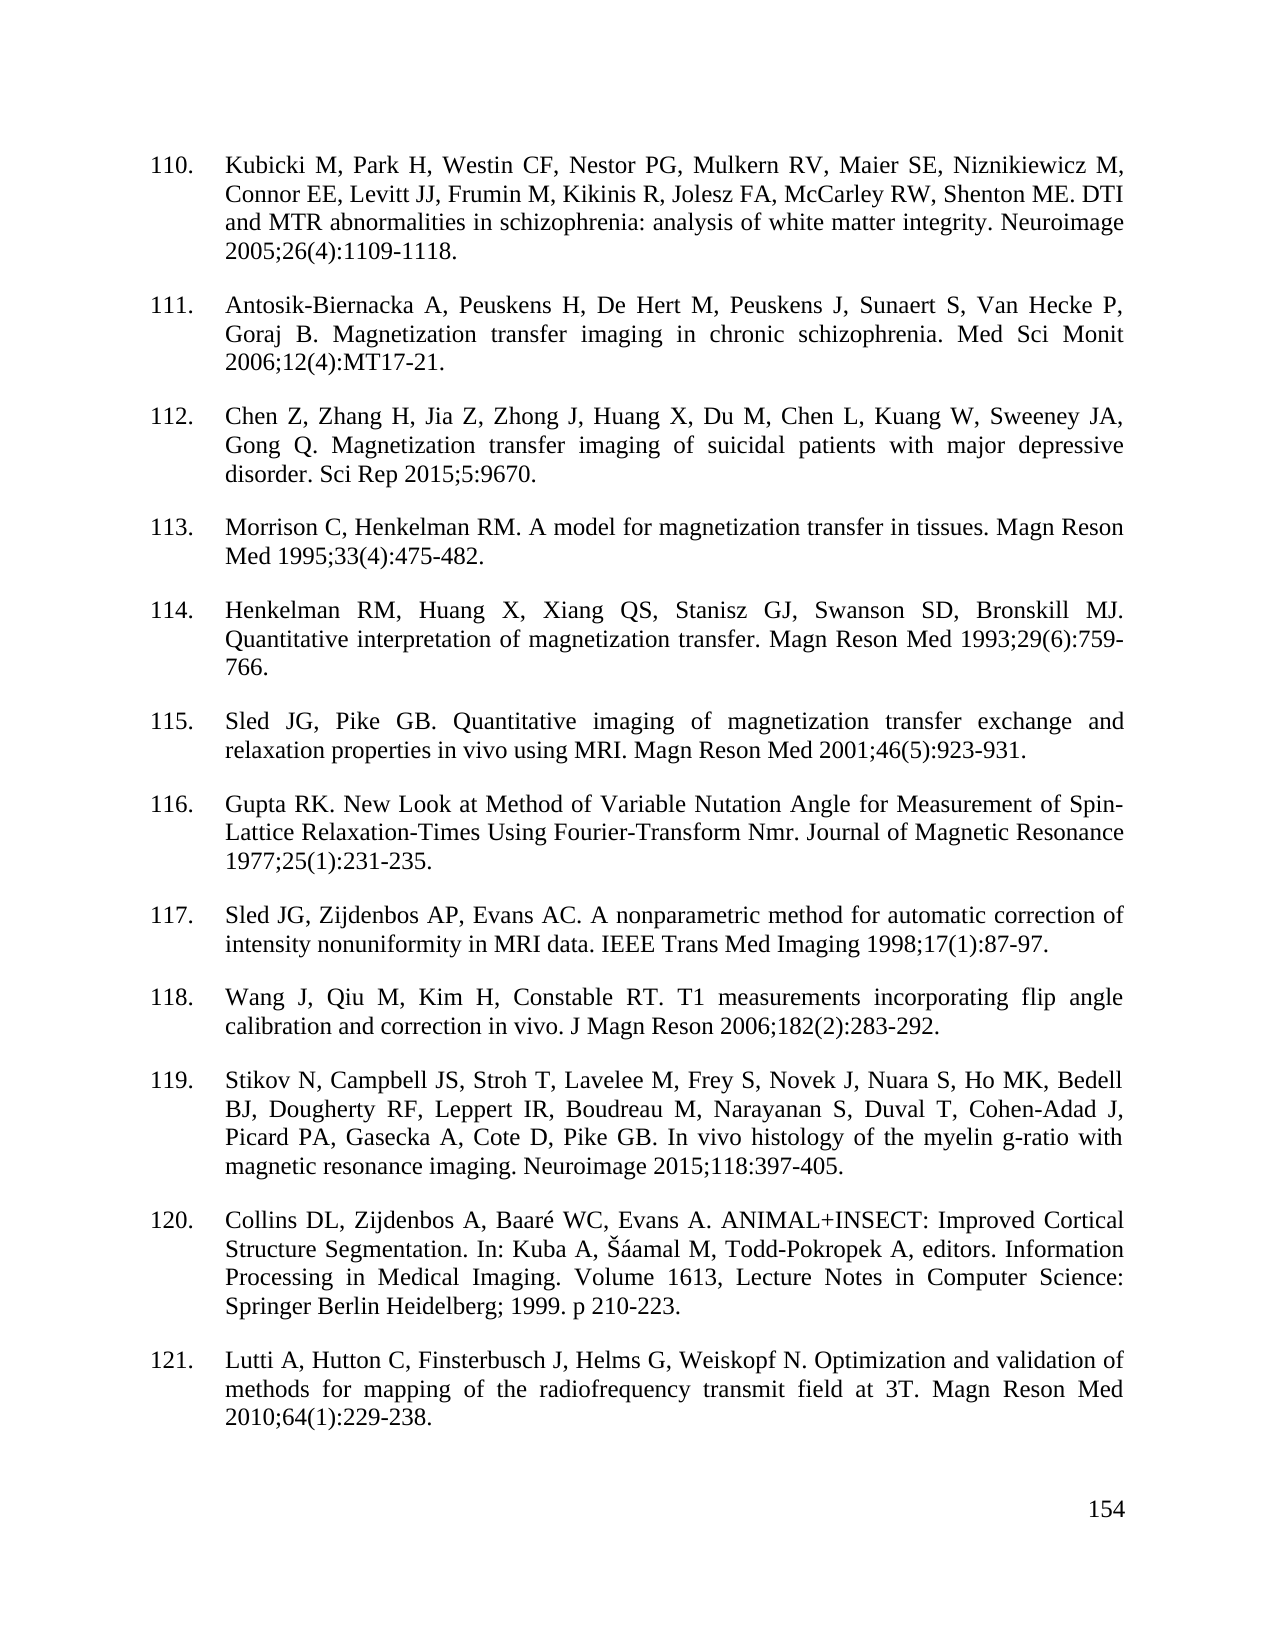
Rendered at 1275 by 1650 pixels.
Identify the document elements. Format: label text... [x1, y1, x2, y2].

text 110. Kubicki M, Park H, Westin CF, Nestor PG, Mulkern RV, Maier SE, Niznikiewicz M, Connor EE, Levitt JJ, Frumin M, Kikinis R, Jolesz FA, McCarley RW, Shenton ME. DTI and MTR abnormalities in schizophrenia: analysis of white matter integrity. Neuroimage 2005;26(4):1109-1118. [150, 150, 1125, 265]
text 115. Sled JG, Pike GB. Quantitative imaging of magnetization transfer exchange and relaxation properties in vivo using MRI. Magn Reson Med 2001;46(5):923-931. [150, 706, 1125, 764]
text 112. Chen Z, Zhang H, Jia Z, Zhong J, Huang X, Du M, Chen L, Kuang W, Sweeney JA, Gong Q. Magnetization transfer imaging of suicidal patients with major depressive disorder. Sci Rep 2015;5:9670. [150, 401, 1125, 487]
text 113. Morrison C, Henkelman RM. A model for magnetization transfer in tissues. Magn Reson Med 1995;33(4):475-482. [150, 512, 1125, 570]
text 119. Stikov N, Campbell JS, Stroh T, Lavelee M, Frey S, Novek J, Nuara S, Ho MK, Bedell BJ, Dougherty RF, Leppert IR, Boudreau M, Narayanan S, Duval T, Cohen-Adad J, Picard PA, Gasecka A, Cote D, Pike GB. In vivo histology of the myelin g-ratio with magnetic resonance imaging. Neuroimage 2015;118:397-405. [150, 1065, 1125, 1180]
text 114. Henkelman RM, Huang X, Xiang QS, Stanisz GJ, Swanson SD, Bronskill MJ. Quantitative interpretation of magnetization transfer. Magn Reson Med 1993;29(6):759-766. [150, 595, 1125, 681]
text 117. Sled JG, Zijdenbos AP, Evans AC. A nonparametric method for automatic correction of intensity nonuniformity in MRI data. IEEE Trans Med Imaging 1998;17(1):87-97. [150, 900, 1125, 957]
text 120. Collins DL, Zijdenbos A, Baaré WC, Evans A. ANIMAL+INSECT: Improved Cortical Structure Segmentation. In: Kuba A, Šáamal M, Todd-Pokropek A, editors. Information Processing in Medical Imaging. Volume 1613, Lecture Notes in Computer Science: Springer Berlin Heidelberg; 1999. p 210-223. [150, 1205, 1125, 1320]
text 111. Antosik-Biernacka A, Peuskens H, De Hert M, Peuskens J, Sunaert S, Van Hecke P, Goraj B. Magnetization transfer imaging in chronic schizophrenia. Med Sci Monit 2006;12(4):MT17-21. [150, 290, 1125, 376]
text 116. Gupta RK. New Look at Method of Variable Nutation Angle for Measurement of Spin-Lattice Relaxation-Times Using Fourier-Transform Nmr. Journal of Magnetic Resonance 1977;25(1):231-235. [150, 789, 1125, 875]
text 118. Wang J, Qiu M, Kim H, Constable RT. T1 measurements incorporating flip angle calibration and correction in vivo. J Magn Reson 2006;182(2):283-292. [150, 982, 1125, 1040]
text 121. Lutti A, Hutton C, Finsterbusch J, Helms G, Weiskopf N. Optimization and validation of methods for mapping of the radiofrequency transmit field at 3T. Magn Reson Med 2010;64(1):229-238. [150, 1345, 1125, 1431]
